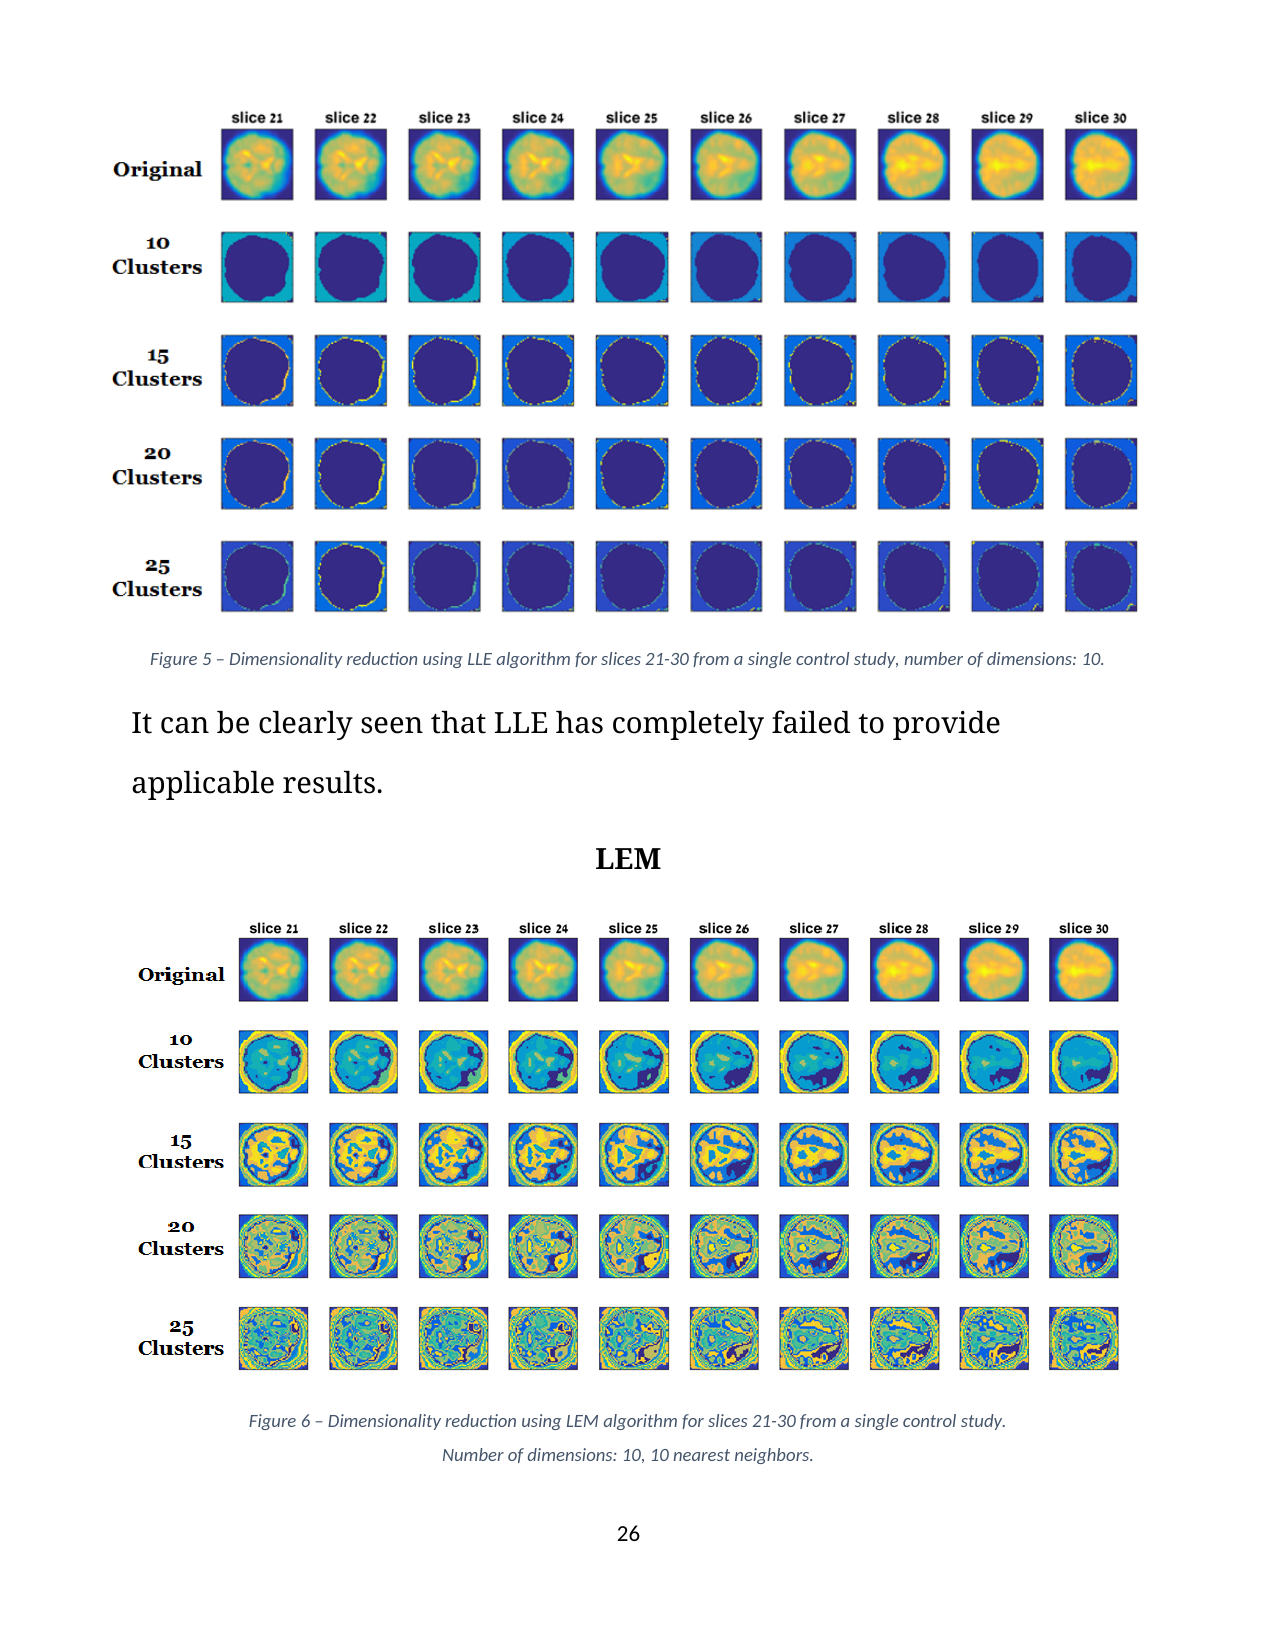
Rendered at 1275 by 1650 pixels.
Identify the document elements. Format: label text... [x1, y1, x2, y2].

picture [101, 103, 1147, 617]
picture [131, 914, 1128, 1379]
text It can be clearly seen that LLE has completely failed to provide applicable results. [131, 703, 1125, 802]
text Number of dimensions: 10, 10 nearest neighbors. [131, 1443, 1125, 1466]
text LEM [131, 838, 1125, 878]
